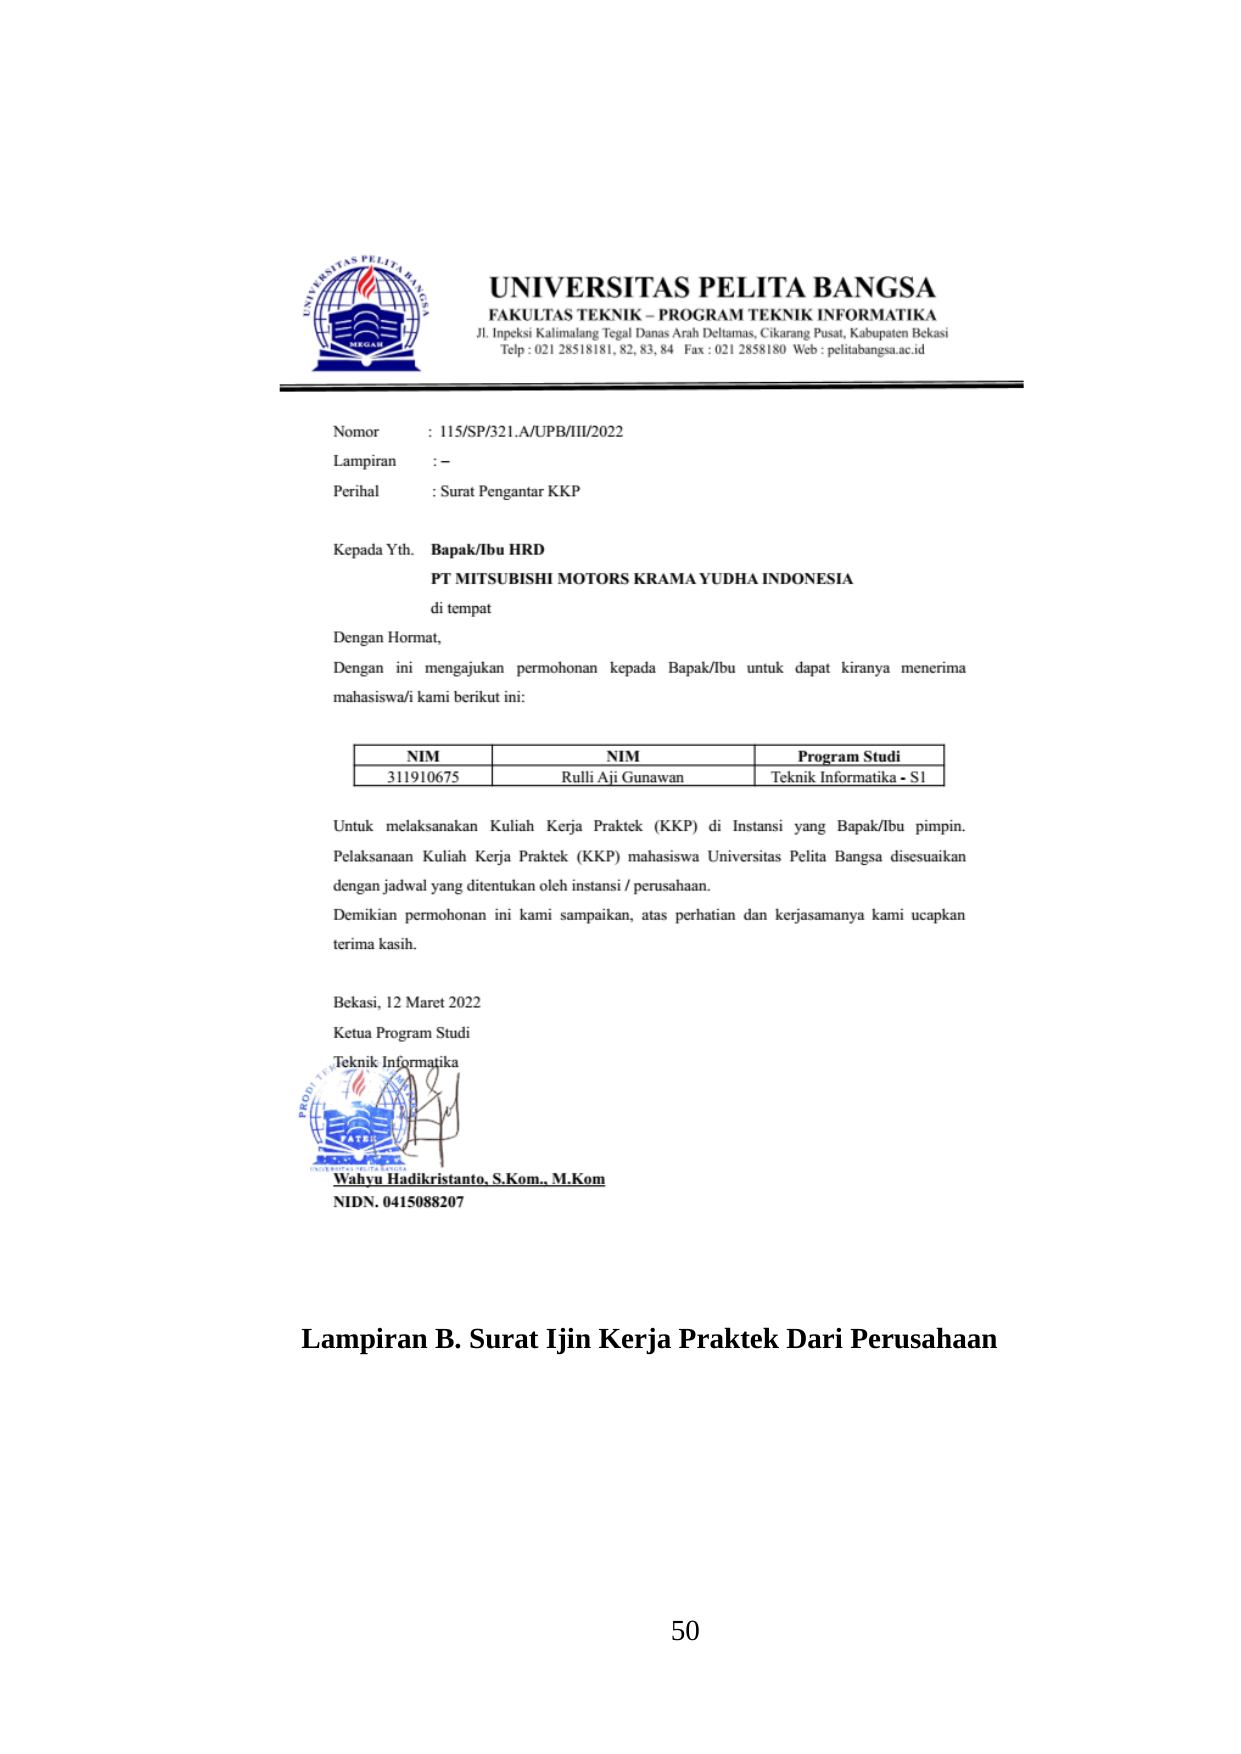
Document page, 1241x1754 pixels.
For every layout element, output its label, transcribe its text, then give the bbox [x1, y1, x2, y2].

subtitle Lampiran B. Surat Ijin Kerja Praktek Dari Perusahaan [236, 1321, 1063, 1354]
picture [236, 236, 1064, 1307]
